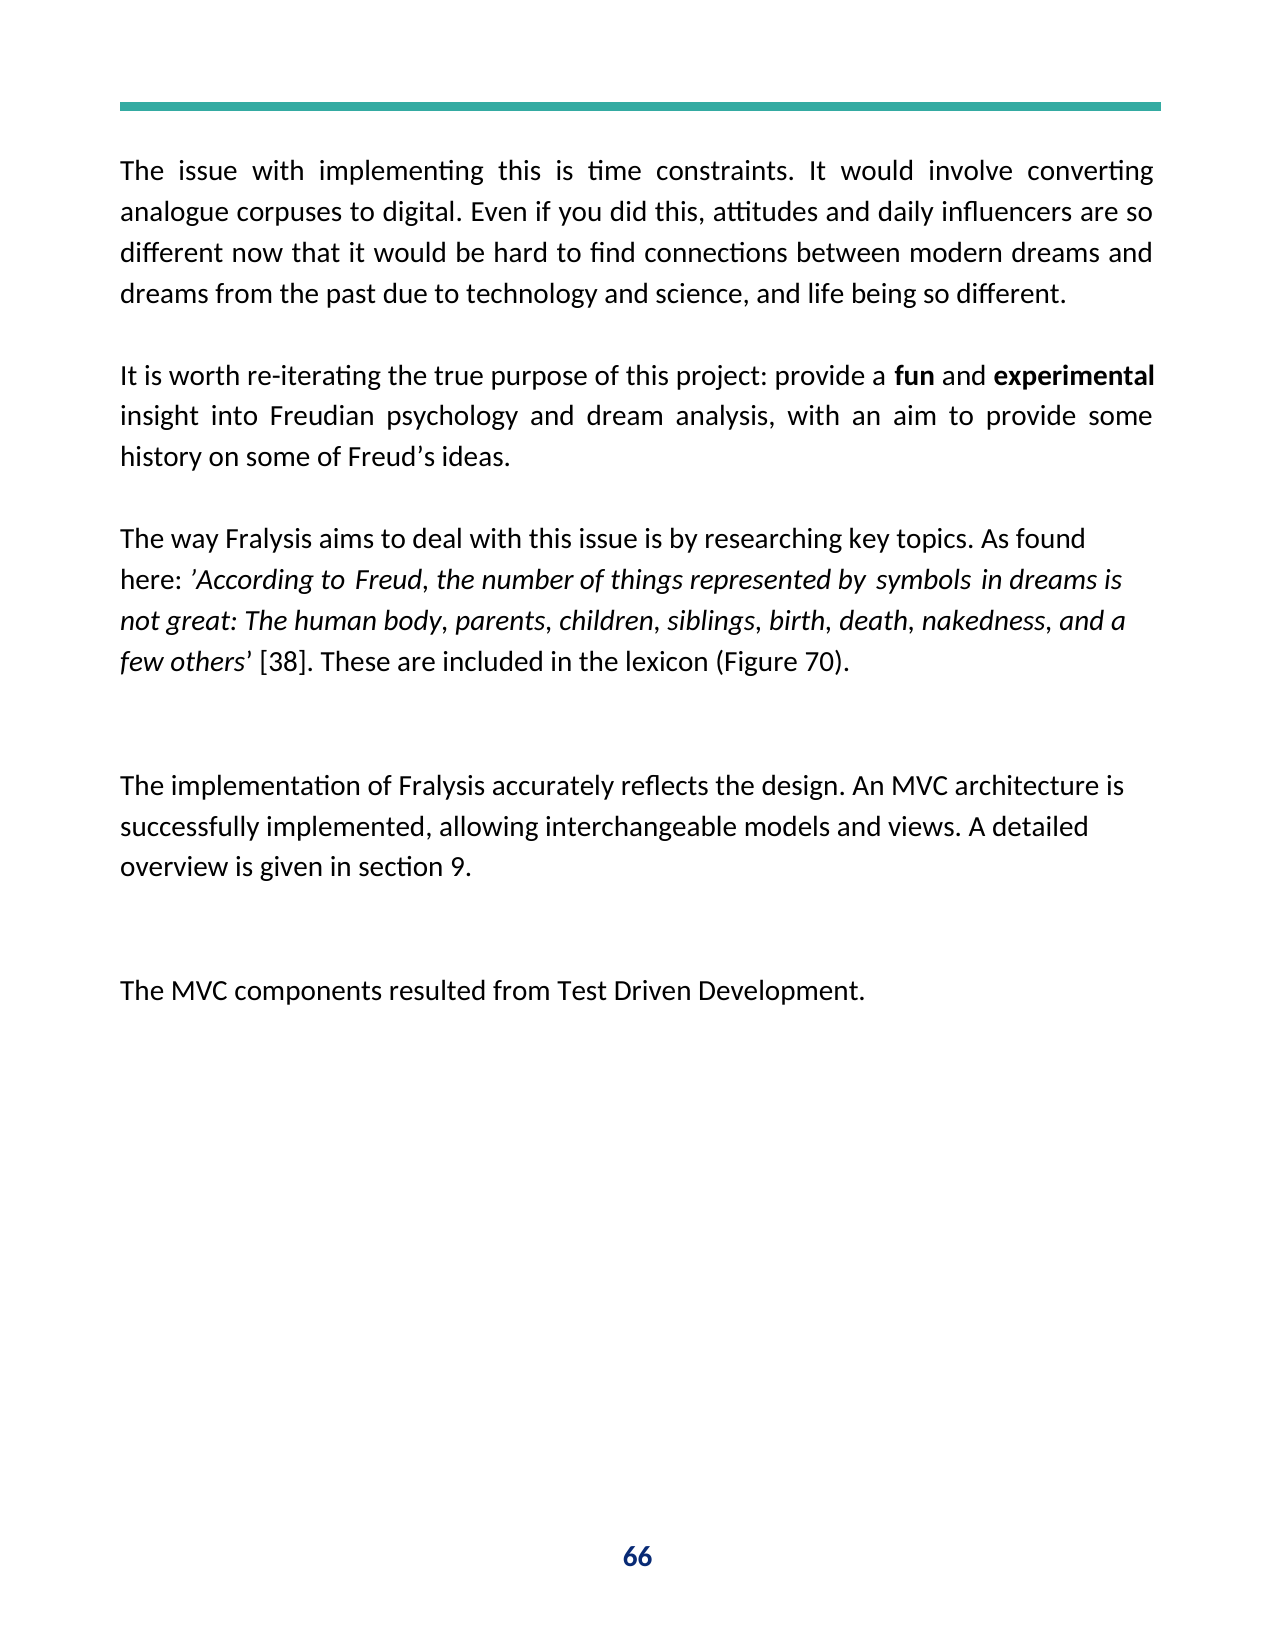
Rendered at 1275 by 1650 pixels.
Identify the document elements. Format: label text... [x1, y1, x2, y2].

text The MVC components resulted from Test Driven Development. [120, 972, 1155, 1008]
text The implementation of Fralysis accurately reflects the design. An MVC architecture is successfully implemented, allowing interchangeable models and views. A detailed overview is given in section 9. [120, 767, 1155, 884]
text It is worth re-iterating the true purpose of this project: provide a fun and experimental insight into Freudian psychology and dream analysis, with an aim to provide some history on some of Freud’s ideas. [120, 357, 1155, 474]
text The way Fralysis aims to deal with this issue is by researching key topics. As found here: ’According to Freud, the number of things represented by symbols in dreams is not great: The human body, parents, children, siblings, birth, death, nakedness, and a few others’ [38]. These are included in the lexicon (Figure 70). [120, 520, 1155, 679]
text The issue with implementing this is time constraints. It would involve converting analogue corpuses to digital. Even if you did this, attitudes and daily influencers are so different now that it would be hard to find connections between modern dreams and dreams from the past due to technology and science, and life being so different. [120, 152, 1155, 310]
